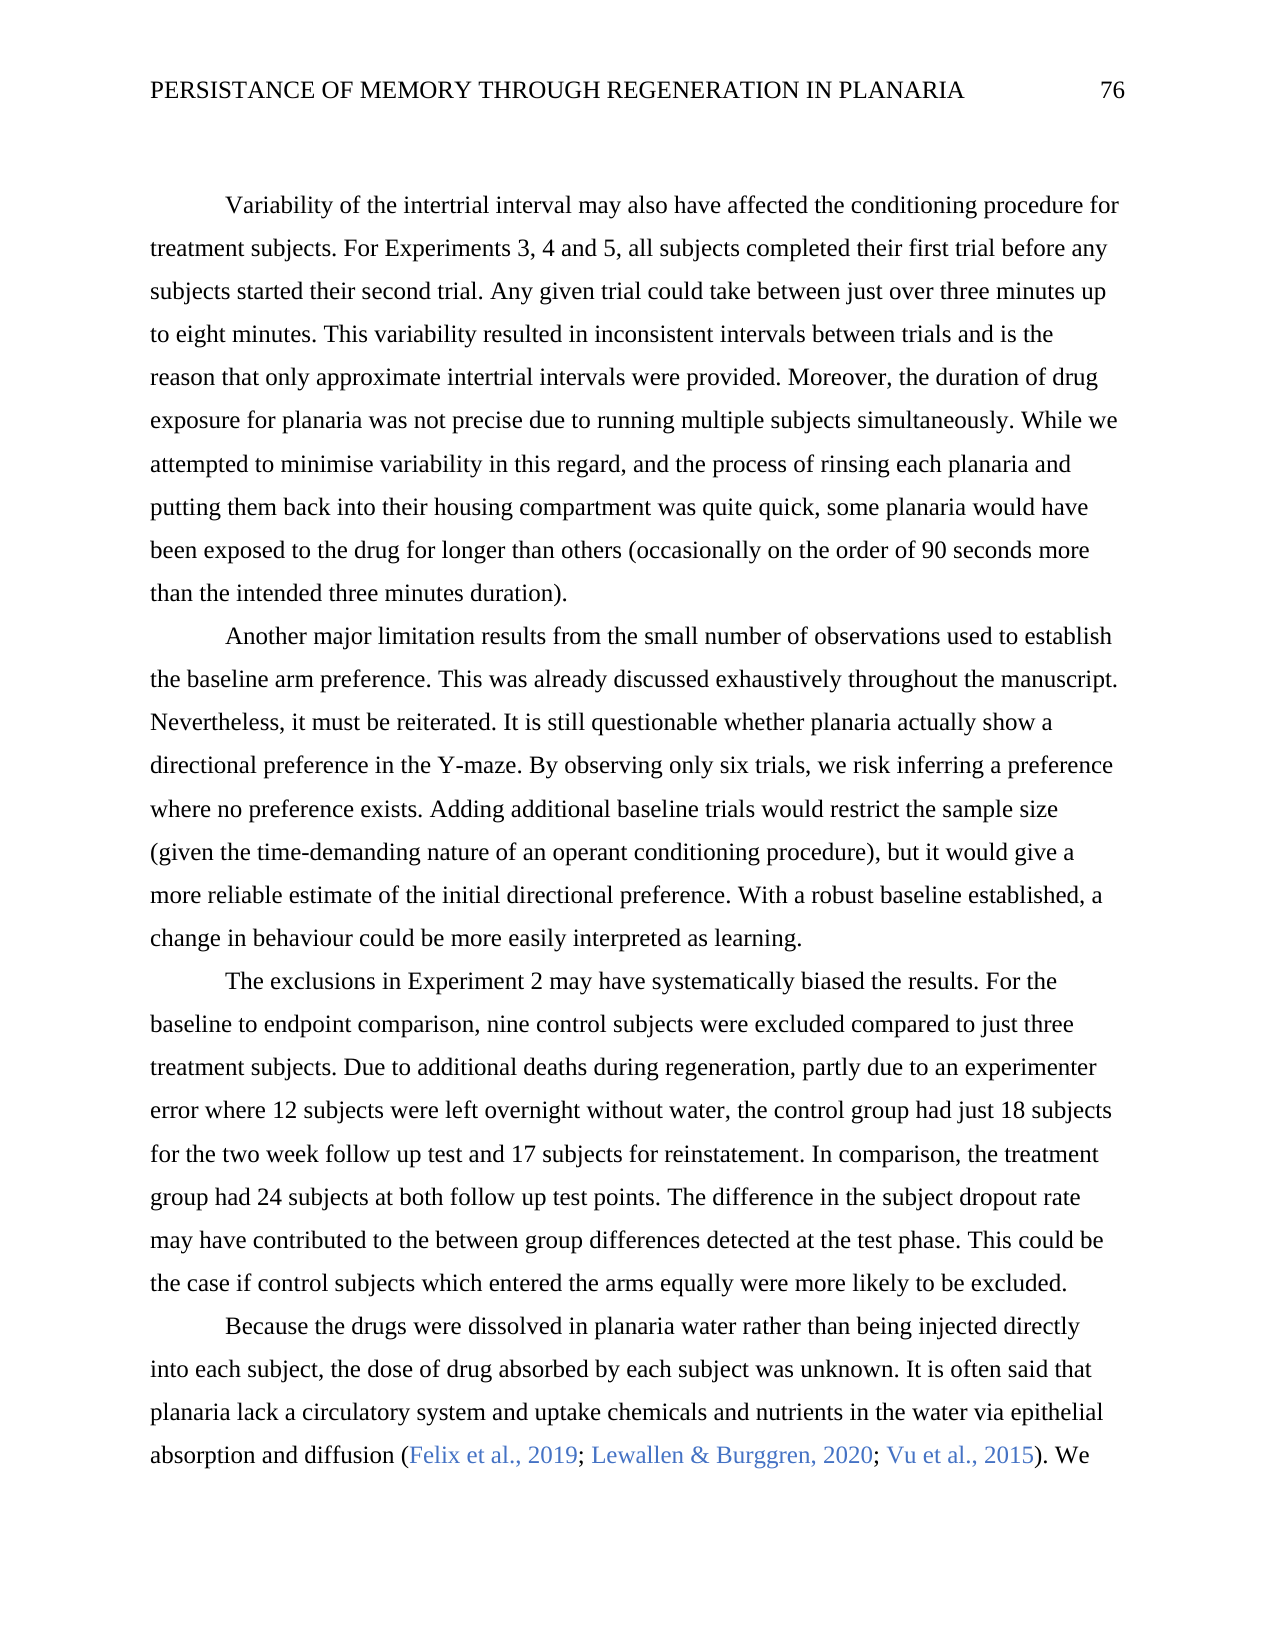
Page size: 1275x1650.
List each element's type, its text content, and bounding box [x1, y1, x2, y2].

text Another major limitation results from the small number of observations used to establish the baseline arm preference. This was already discussed exhaustively throughout the manuscript. Nevertheless, it must be reiterated. It is still questionable whether planaria actually show a directional preference in the Y-maze. By observing only six trials, we risk inferring a preference where no preference exists. Adding additional baseline trials would restrict the sample size (given the time-demanding nature of an operant conditioning procedure), but it would give a more reliable estimate of the initial directional preference. With a robust baseline established, a change in behaviour could be more easily interpreted as learning. [150, 621, 1125, 952]
text Variability of the intertrial interval may also have affected the conditioning procedure for treatment subjects. For Experiments 3, 4 and 5, all subjects completed their first trial before any subjects started their second trial. Any given trial could take between just over three minutes up to eight minutes. This variability resulted in inconsistent intervals between trials and is the reason that only approximate intertrial intervals were provided. Moreover, the duration of drug exposure for planaria was not precise due to running multiple subjects simultaneously. While we attempted to minimise variability in this regard, and the process of rinsing each planaria and putting them back into their housing compartment was quite quick, some planaria would have been exposed to the drug for longer than others (occasionally on the order of 90 seconds more than the intended three minutes duration). [150, 190, 1125, 607]
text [150, 1311, 1125, 1469]
text The exclusions in Experiment 2 may have systematically biased the results. For the baseline to endpoint comparison, nine control subjects were excluded compared to just three treatment subjects. Due to additional deaths during regeneration, partly due to an experimenter error where 12 subjects were left overnight without water, the control group had just 18 subjects for the two week follow up test and 17 subjects for reinstatement. In comparison, the treatment group had 24 subjects at both follow up test points. The difference in the subject dropout rate may have contributed to the between group differences detected at the test phase. This could be the case if control subjects which entered the arms equally were more likely to be excluded. [150, 966, 1125, 1297]
